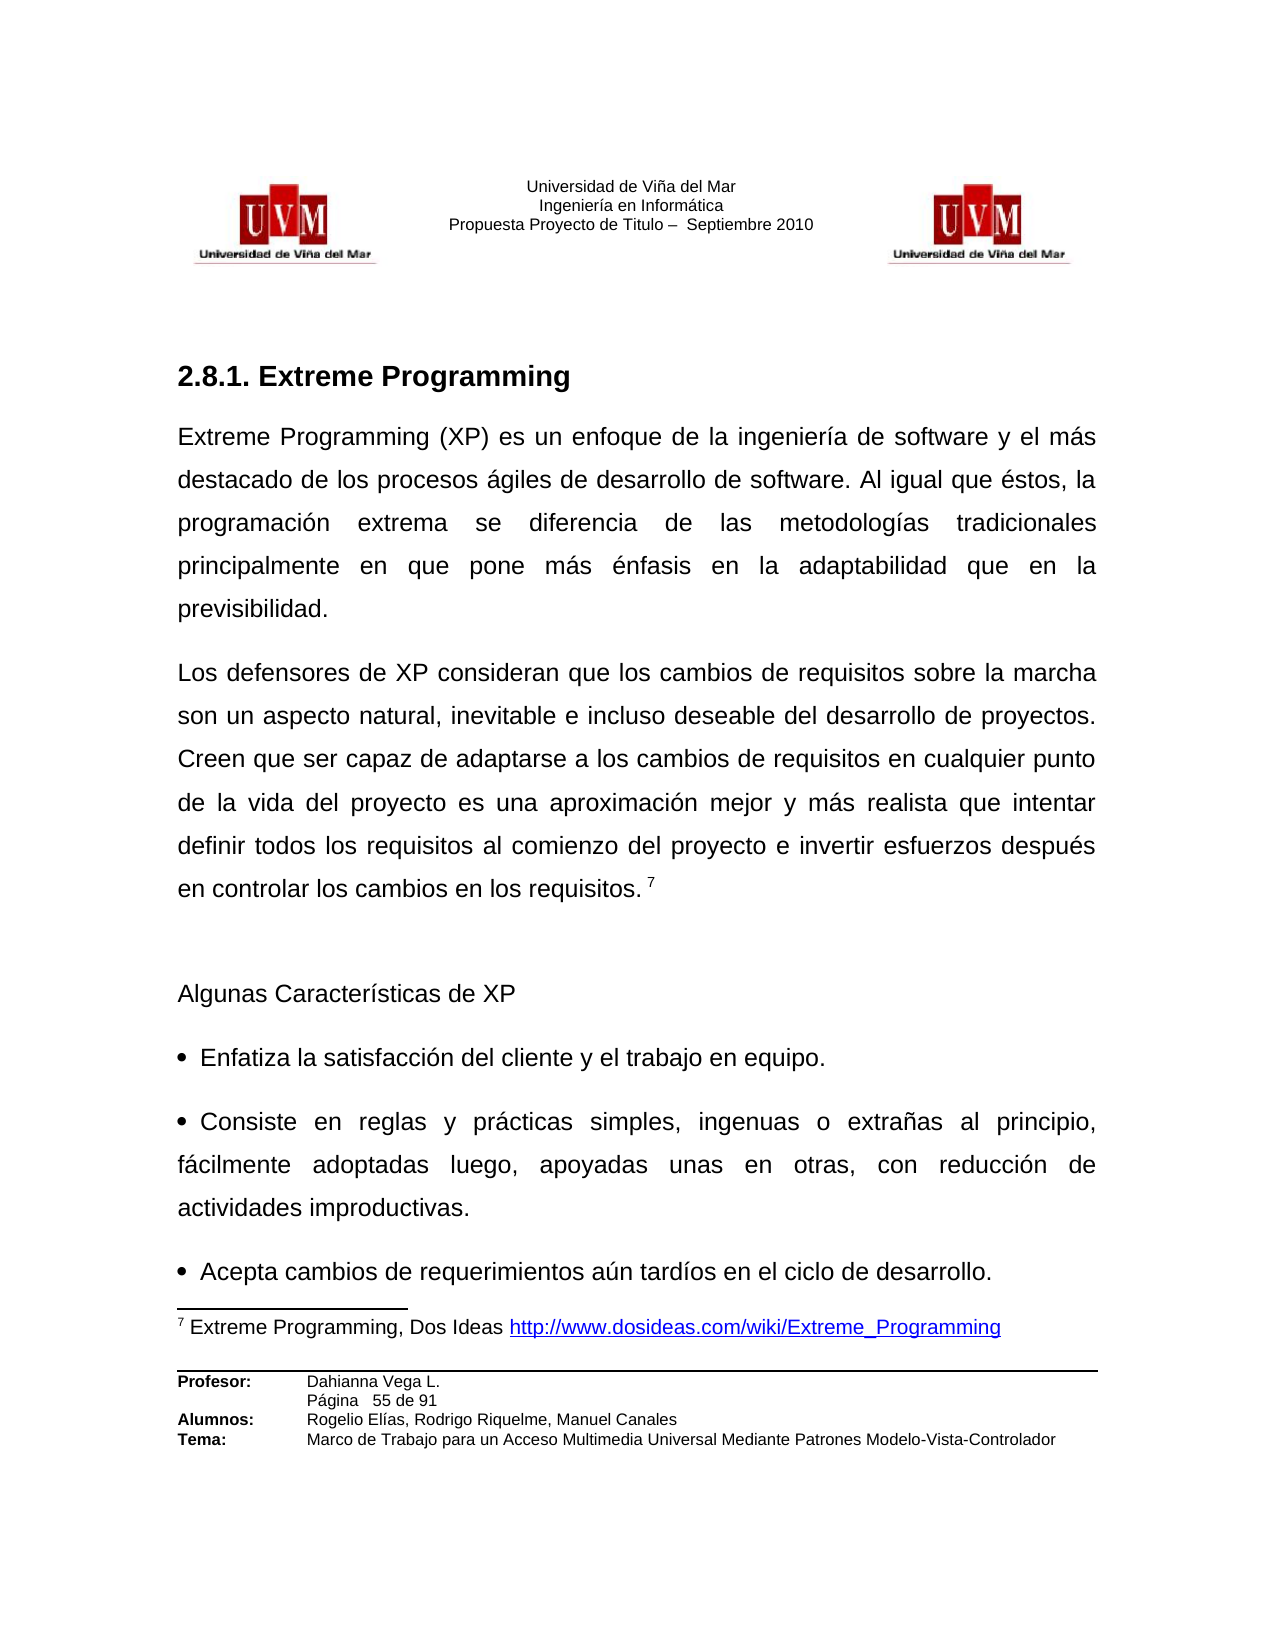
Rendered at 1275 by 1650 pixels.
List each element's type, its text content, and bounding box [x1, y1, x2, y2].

subtitle 2.8.1. Extreme Programming [177, 359, 1098, 392]
picture [871, 176, 1084, 267]
text Acepta cambios de requerimientos aún tardíos en el ciclo de desarrollo. [177, 1257, 1098, 1286]
text Enfatiza la satisfacción del cliente y el trabajo en equipo. [177, 1043, 1098, 1072]
text Los defensores de XP consideran que los cambios de requisitos sobre la marcha son un aspecto natural, inevitable e incluso deseable del desarrollo de proyectos. Creen que ser capaz de adaptarse a los cambios de requisitos en cualquier punto de la vida del proyecto es una aproximación mejor y más realista que intentar definir todos los requisitos al comienzo del proyecto e invertir esfuerzos después en controlar los cambios en los requisitos. [177, 658, 1098, 902]
picture [177, 176, 390, 267]
text Extreme Programming (XP) es un enfoque de la ingeniería de software y el más destacado de los procesos ágiles de desarrollo de software. Al igual que éstos, la programación extrema se diferencia de las metodologías tradicionales principalmente en que pone más énfasis en la adaptabilidad que en la previsibilidad. [177, 422, 1098, 623]
text Algunas Características de XP [177, 979, 1098, 1008]
text Consiste en reglas y prácticas simples, ingenuas o extrañas al principio, fácilmente adoptadas luego, apoyadas unas en otras, con reducción de actividades improductivas. [177, 1107, 1098, 1222]
